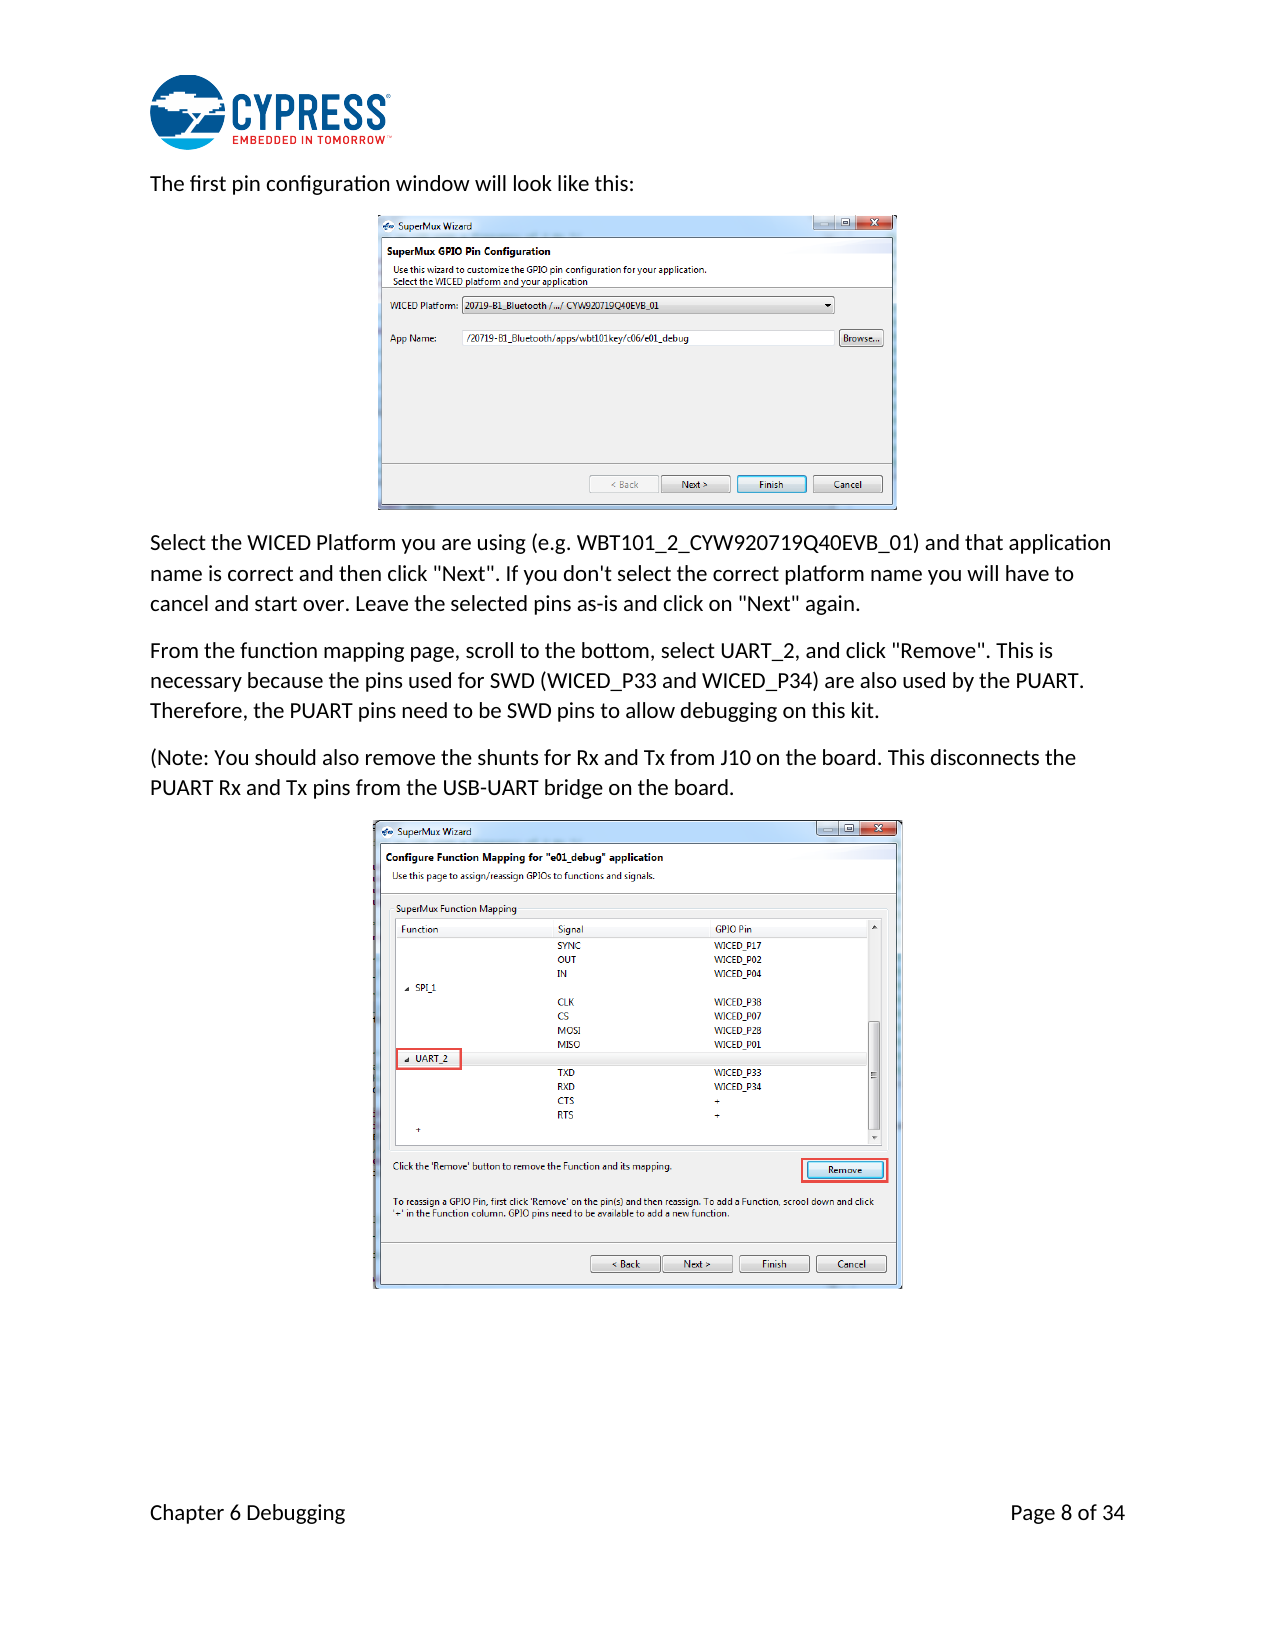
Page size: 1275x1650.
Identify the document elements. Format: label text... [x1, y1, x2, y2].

picture [150, 75, 392, 150]
picture [372, 820, 903, 1289]
text Select the WICED Platform you are using (e.g. WBT101_2_CYW920719Q40EVB_01) and that application name is correct and then click "Next". If you don't select the correct platform name you will have to cancel and start over. Leave the selected pins as-is and click on "Next" again. [150, 528, 1125, 617]
text (Note: You should also remove the shunts for Rx and Tx from J10 on the board. This disconnects the PUART Rx and Tx pins from the USB-UART bridge on the board. [150, 743, 1125, 801]
text From the function mapping page, scroll to the bottom, select UART_2, and click "Remove". This is necessary because the pins used for SWD (WICED_P33 and WICED_P34) are also used by the PUART. Therefore, the PUART pins need to be SWD pins to allow debugging on this kit. [150, 636, 1125, 724]
text The first pin configuration window will look like this: [150, 169, 1125, 197]
picture [378, 215, 897, 510]
